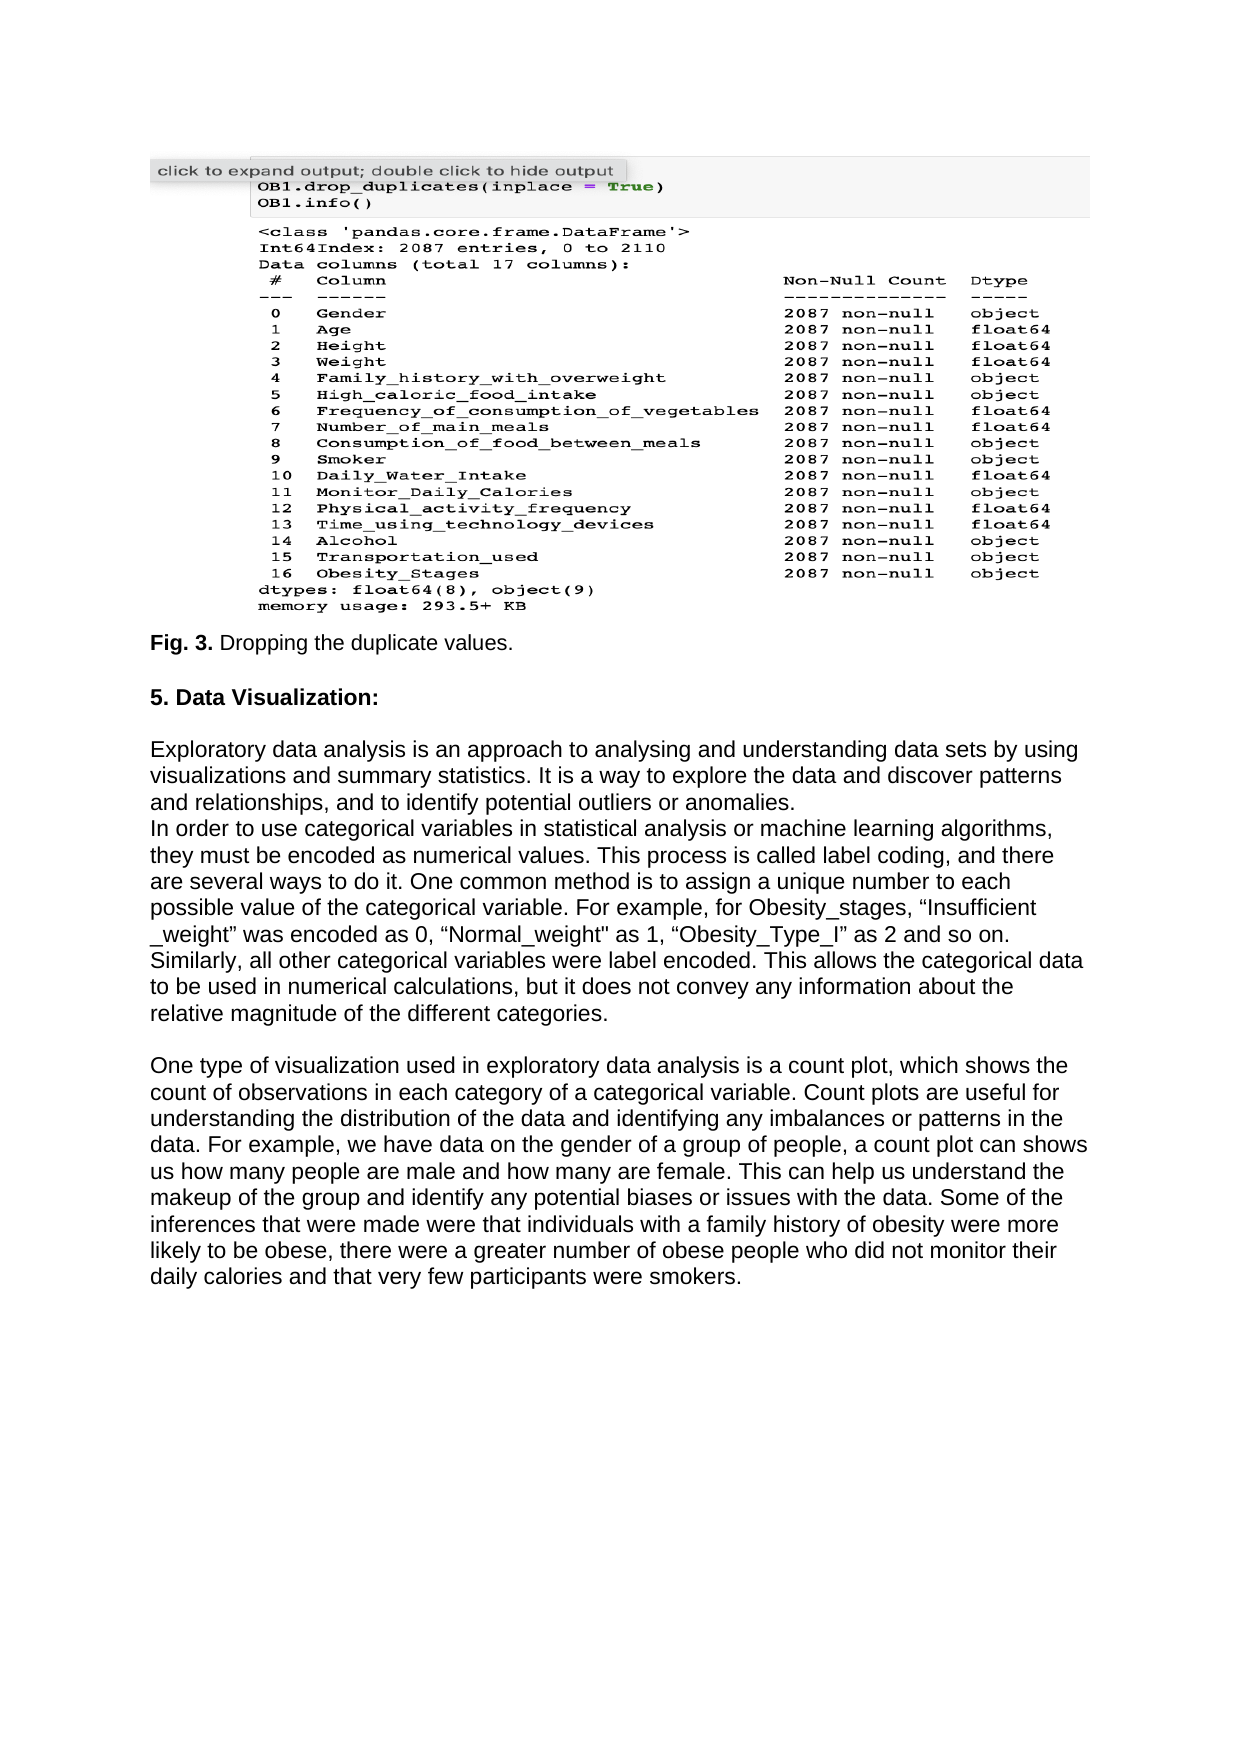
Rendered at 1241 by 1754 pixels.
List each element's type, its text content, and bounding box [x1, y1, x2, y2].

picture [150, 150, 1090, 630]
text 5. Data Visualization: [150, 683, 1090, 710]
text In order to use categorical variables in statistical analysis or machine learning algorithms, they must be encoded as numerical values. This process is called label coding, and there are several ways to do it. One common method is to assign a unique number to each possible value of the categorical variable. For example, for Obesity_stages, “Insufficient _weight” was encoded as 0, “Normal_weight" as 1, “Obesity_Type_I” as 2 and so on. Similarly, all other categorical variables were label encoded. This allows the categorical data to be used in numerical calculations, but it does not convey any information about the relative magnitude of the different categories. [150, 815, 1090, 1026]
text One type of visualization used in exploratory data analysis is a count plot, which shows the count of observations in each category of a categorical variable. Count plots are useful for understanding the distribution of the data and identifying any imbalances or patterns in the data. For example, we have data on the gender of a group of people, a count plot can shows us how many people are male and how many are female. This can help us understand the makeup of the group and identify any potential biases or issues with the data. Some of the inferences that were made were that individuals with a family history of obesity were more likely to be obese, there were a greater number of obese people who did not monitor their daily calories and that very few participants were smokers. [150, 1052, 1090, 1289]
text Fig. 3. Dropping the duplicate values. [150, 630, 1090, 655]
text Exploratory data analysis is an approach to analysing and understanding data sets by using visualizations and summary statistics. It is a way to explore the data and discover patterns and relationships, and to identify potential outliers or anomalies. [150, 736, 1090, 815]
